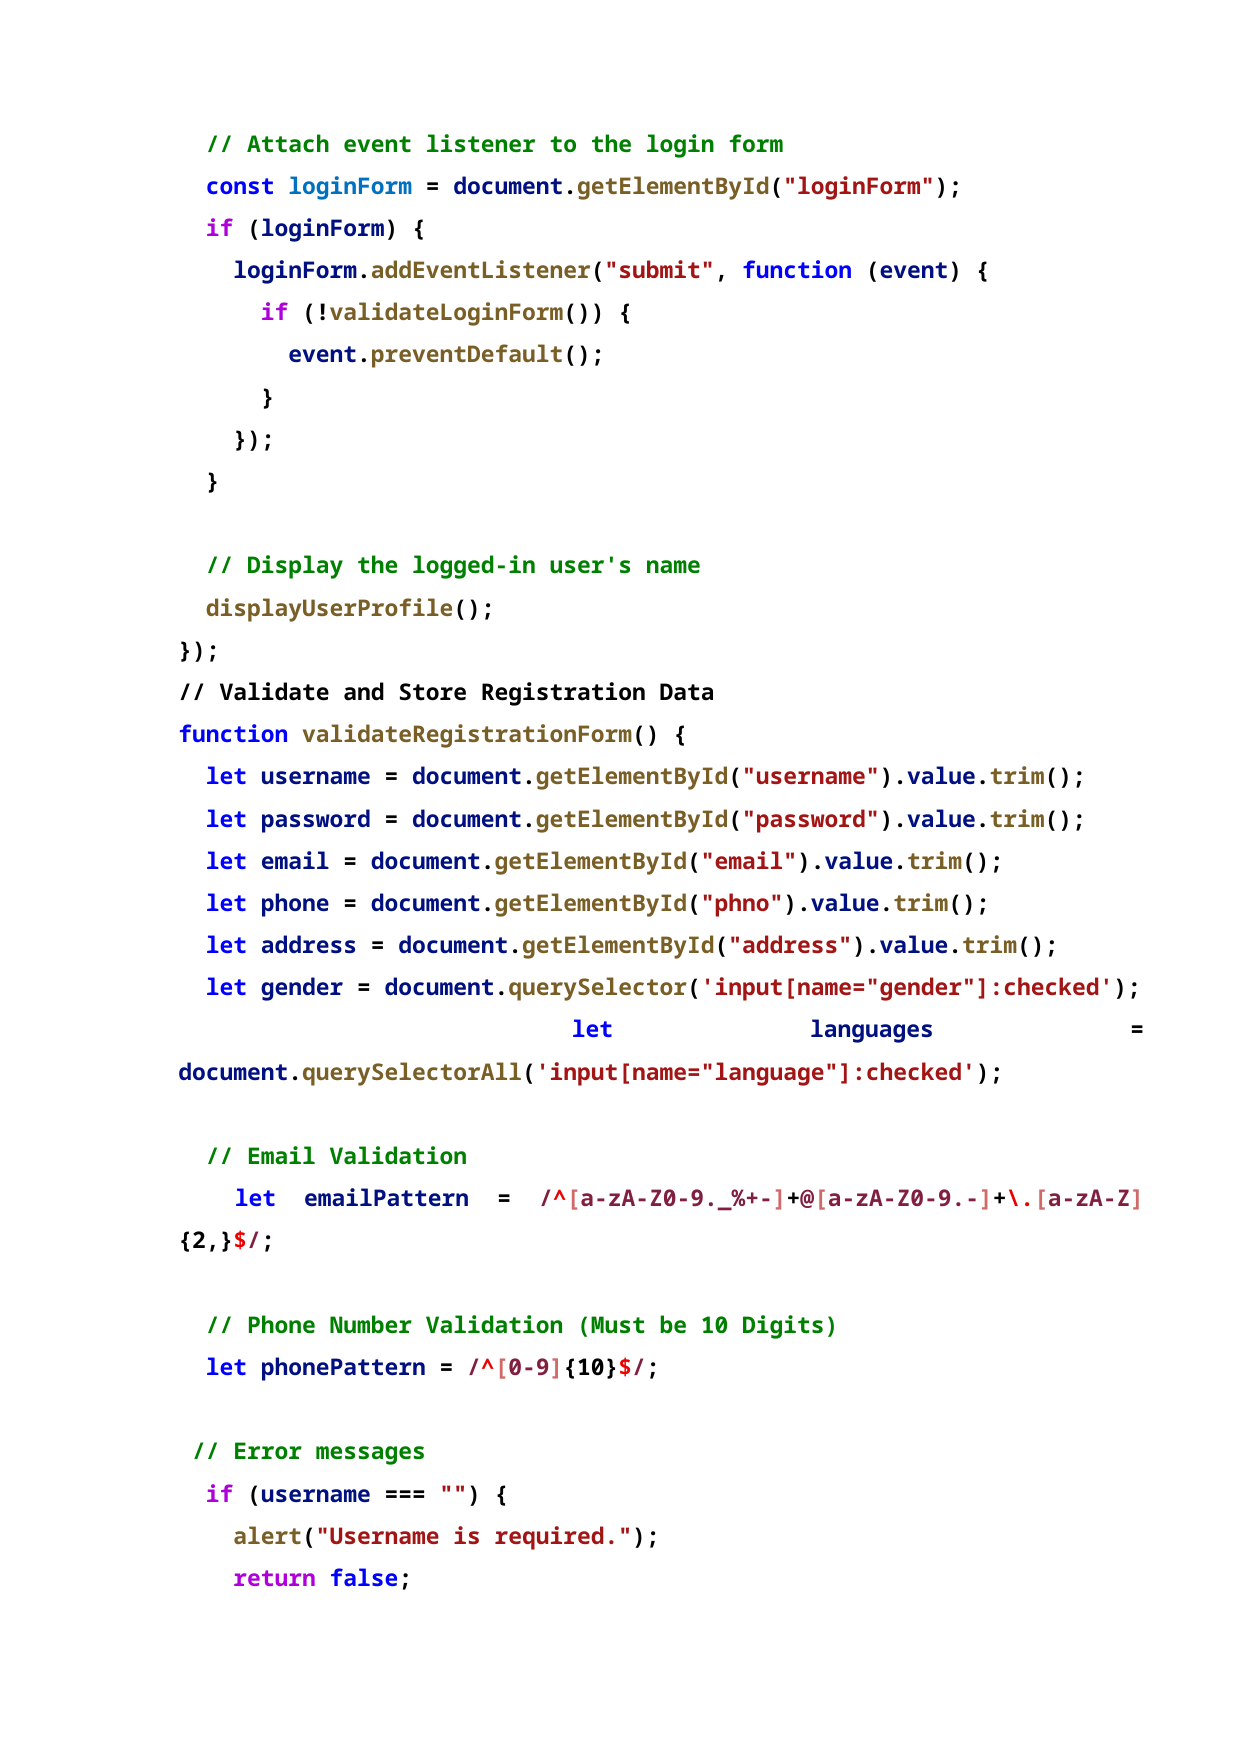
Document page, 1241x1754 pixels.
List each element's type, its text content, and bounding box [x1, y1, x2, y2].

text // Validate and Store Registration Data [178, 676, 1144, 707]
text // Error messages [178, 1435, 1144, 1467]
text alert("Username is required."); [178, 1520, 1144, 1551]
text if (!validateLoginForm()) { [178, 296, 1144, 327]
text return false; [178, 1562, 1144, 1593]
text if (username === "") { [178, 1477, 1144, 1509]
text // Phone Number Validation (Must be 10 Digits) [178, 1309, 1144, 1340]
text let email = document.getElementById("email").value.trim(); [178, 845, 1144, 876]
text let languages = document.querySelectorAll('input[name="language"]:checked'); [178, 1013, 1144, 1087]
text let address = document.getElementById("address").value.trim(); [178, 929, 1144, 960]
text // Attach event listener to the login form [178, 127, 1144, 159]
text }); [178, 634, 1144, 665]
text }); [178, 423, 1144, 454]
text let phone = document.getElementById("phno").value.trim(); [178, 887, 1144, 918]
text // Email Validation [178, 1140, 1144, 1171]
text } [178, 465, 1144, 496]
text const loginForm = document.getElementById("loginForm"); [178, 170, 1144, 201]
text displayUserProfile(); [178, 592, 1144, 623]
text function validateRegistrationForm() { [178, 718, 1144, 749]
text loginForm.addEventListener("submit", function (event) { [178, 254, 1144, 285]
text let phonePattern = /^[0-9]{10}$/; [178, 1351, 1144, 1382]
text } [178, 381, 1144, 412]
text let emailPattern = /^[a-zA-Z0-9._%+-]+@[a-zA-Z0-9.-]+\.[a-zA-Z]{2,}$/; [178, 1182, 1144, 1256]
text let gender = document.querySelector('input[name="gender"]:checked'); [178, 971, 1144, 1002]
text event.preventDefault(); [178, 338, 1144, 370]
text if (loginForm) { [178, 212, 1144, 243]
text let password = document.getElementById("password").value.trim(); [178, 802, 1144, 834]
text // Display the logged-in user's name [178, 549, 1144, 581]
text let username = document.getElementById("username").value.trim(); [178, 760, 1144, 792]
